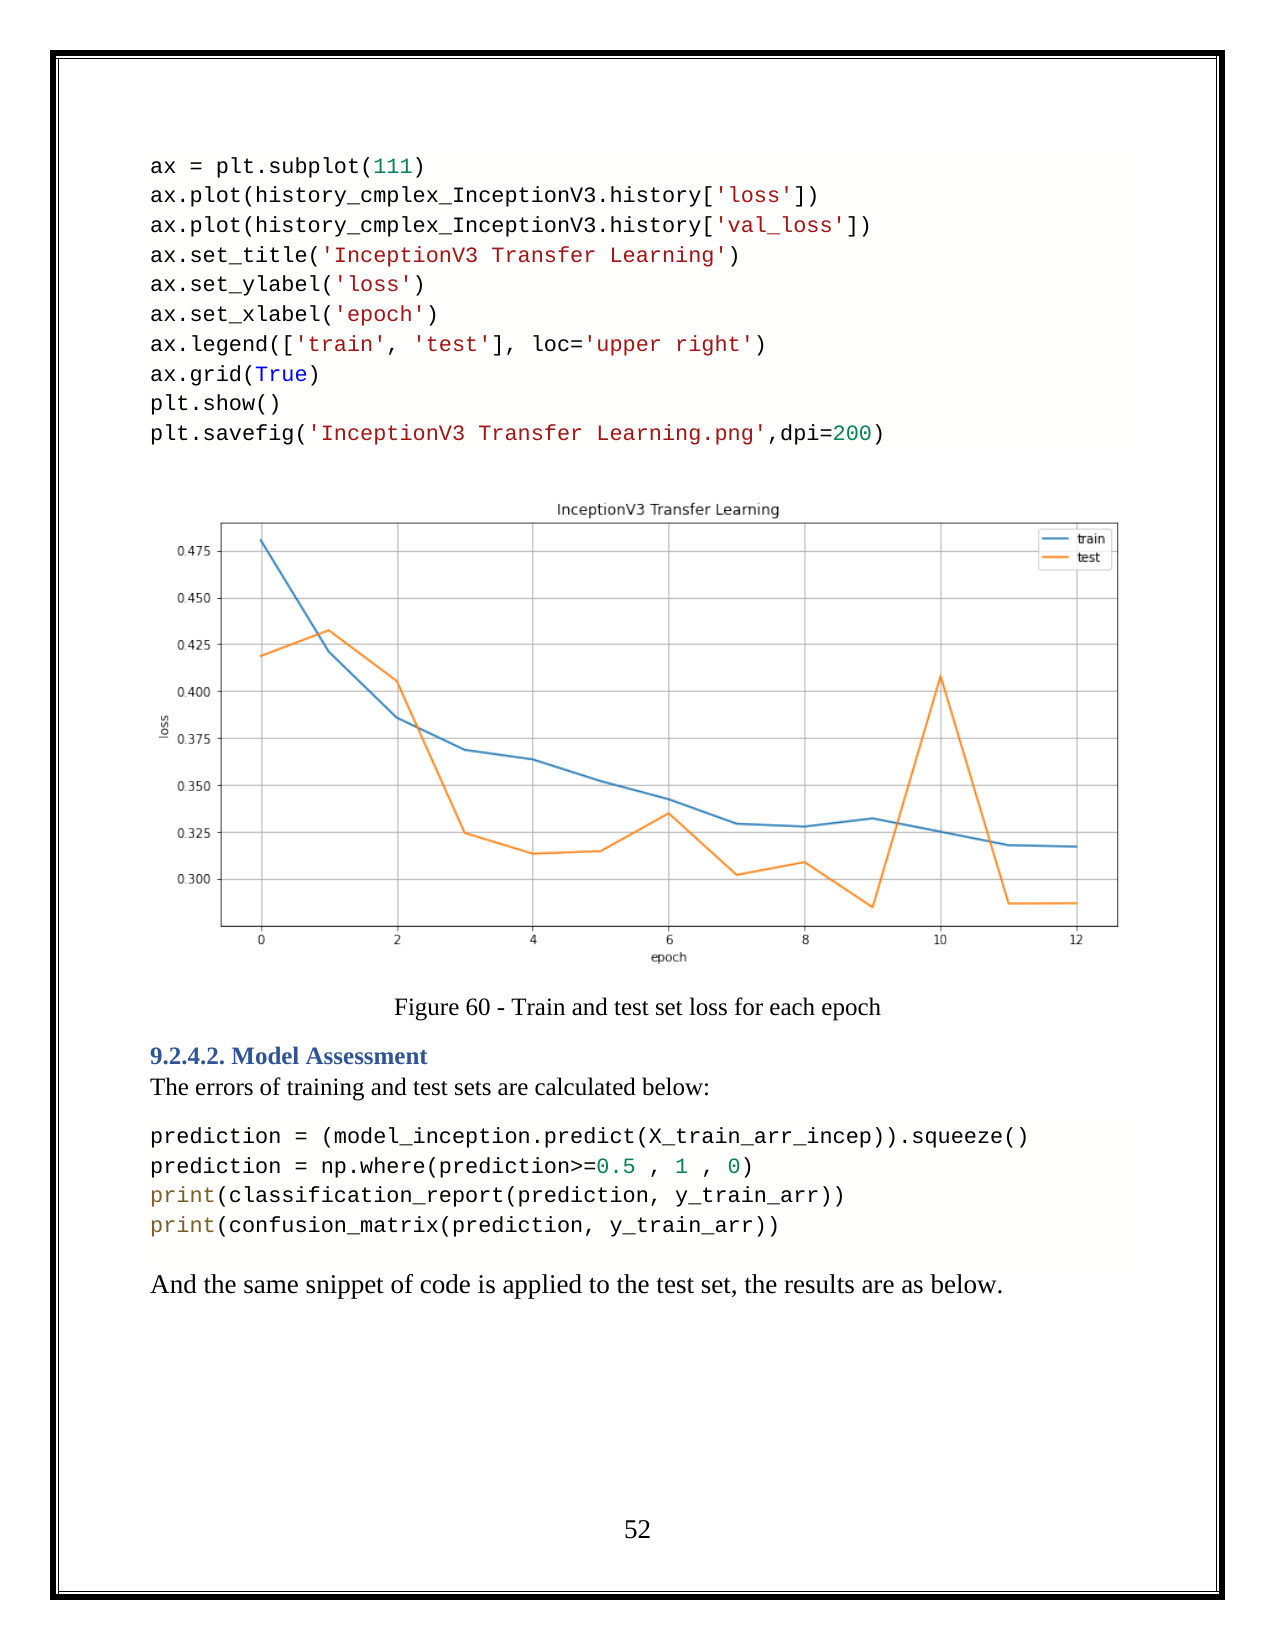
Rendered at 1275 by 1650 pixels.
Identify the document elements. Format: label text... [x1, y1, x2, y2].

text print(classification_report(prediction, y_train_arr)) [150, 1179, 1125, 1209]
picture [150, 494, 1125, 973]
text ax = plt.subplot(111) [150, 150, 1125, 180]
text ax.grid(True) [150, 358, 1125, 387]
text print(confusion_matrix(prediction, y_train_arr)) [150, 1209, 1125, 1239]
subtitle 9.2.4.2. Model Assessment [150, 1041, 1125, 1070]
text plt.show() [150, 387, 1125, 417]
text ax.plot(history_cmplex_InceptionV3.history['val_loss']) [150, 209, 1125, 239]
text The errors of training and test sets are calculated below: [150, 1072, 1125, 1101]
text plt.savefig('InceptionV3 Transfer Learning.png',dpi=200) [150, 417, 1125, 447]
text ax.plot(history_cmplex_InceptionV3.history['loss']) [150, 180, 1125, 209]
text ax.set_xlabel('epoch') [150, 298, 1125, 328]
text ax.set_title('InceptionV3 Transfer Learning') [150, 239, 1125, 269]
text ax.legend(['train', 'test'], loc='upper right') [150, 328, 1125, 358]
text ax.set_ylabel('loss') [150, 269, 1125, 298]
text prediction = (model_inception.predict(X_train_arr_incep)).squeeze() [150, 1120, 1125, 1150]
text And the same snippet of code is applied to the test set, the results are as below. [150, 1269, 1125, 1300]
text Figure 60 - Train and test set loss for each epoch [150, 992, 1125, 1021]
text prediction = np.where(prediction>=0.5 , 1 , 0) [150, 1150, 1125, 1179]
